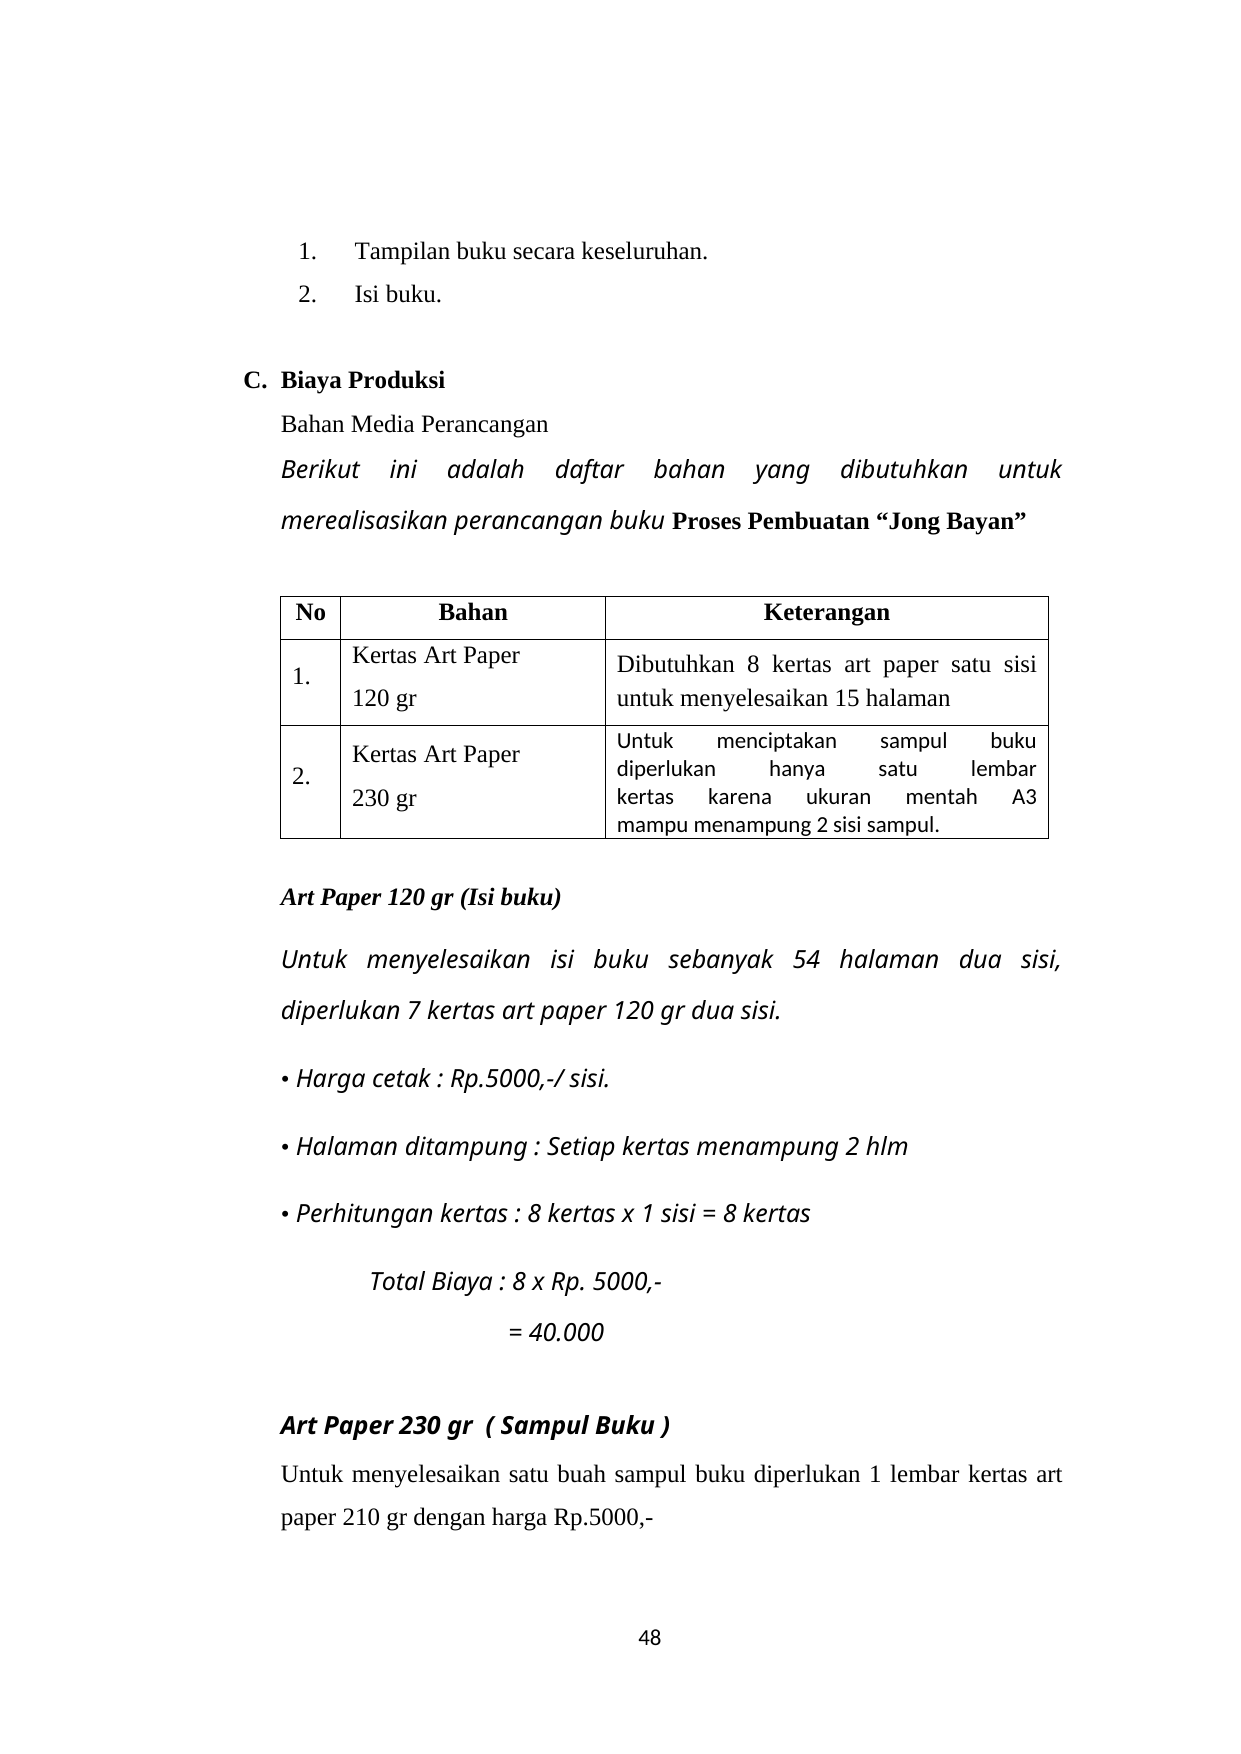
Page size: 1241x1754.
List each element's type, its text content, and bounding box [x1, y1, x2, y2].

text • Perhitungan kertas : 8 kertas x 1 sisi = 8 kertas [281, 1196, 1063, 1230]
list Biaya Produksi [243, 366, 1063, 394]
text Total Biaya : 8 x Rp. 5000,- [369, 1264, 1063, 1298]
table_cell 2. [281, 726, 340, 838]
table_header No [281, 597, 340, 639]
table_cell 1. [281, 640, 340, 725]
text Bahan Media Perancangan [281, 409, 1063, 437]
list Isi buku. [298, 279, 1063, 308]
table_cell Untuk menciptakan sampul buku diperlukan hanya satu lembar kertas karena ukuran mentah A3 mampu menampung 2 sisi sampul. [606, 726, 1048, 838]
list Tampilan buku secara keseluruhan. [298, 236, 1063, 265]
text Art Paper 120 gr (Isi buku) [281, 882, 1063, 911]
text = 40.000 [443, 1315, 1063, 1349]
table_cell Kertas Art Paper 230 gr [341, 726, 605, 838]
table_header Bahan [341, 597, 605, 639]
text Untuk menyelesaikan satu buah sampul buku diperlukan 1 lembar kertas art paper 210 gr dengan harga Rp.5000,- [281, 1459, 1063, 1531]
text Berikut ini adalah daftar bahan yang dibutuhkan untuk merealisasikan perancangan buku Proses Pembuatan “Jong Bayan” [281, 452, 1063, 537]
table_header Keterangan [606, 597, 1048, 639]
text • Harga cetak : Rp.5000,-/ sisi. [281, 1061, 1063, 1095]
table_cell Kertas Art Paper 120 gr [341, 640, 605, 725]
text Art Paper 230 gr ( Sampul Buku ) [281, 1408, 1063, 1442]
table_cell Dibutuhkan 8 kertas art paper satu sisi untuk menyelesaikan 15 halaman [606, 640, 1048, 725]
text • Halaman ditampung : Setiap kertas menampung 2 hlm [281, 1128, 1063, 1162]
text Untuk menyelesaikan isi buku sebanyak 54 halaman dua sisi, diperlukan 7 kertas art paper 120 gr dua sisi. [281, 942, 1063, 1027]
